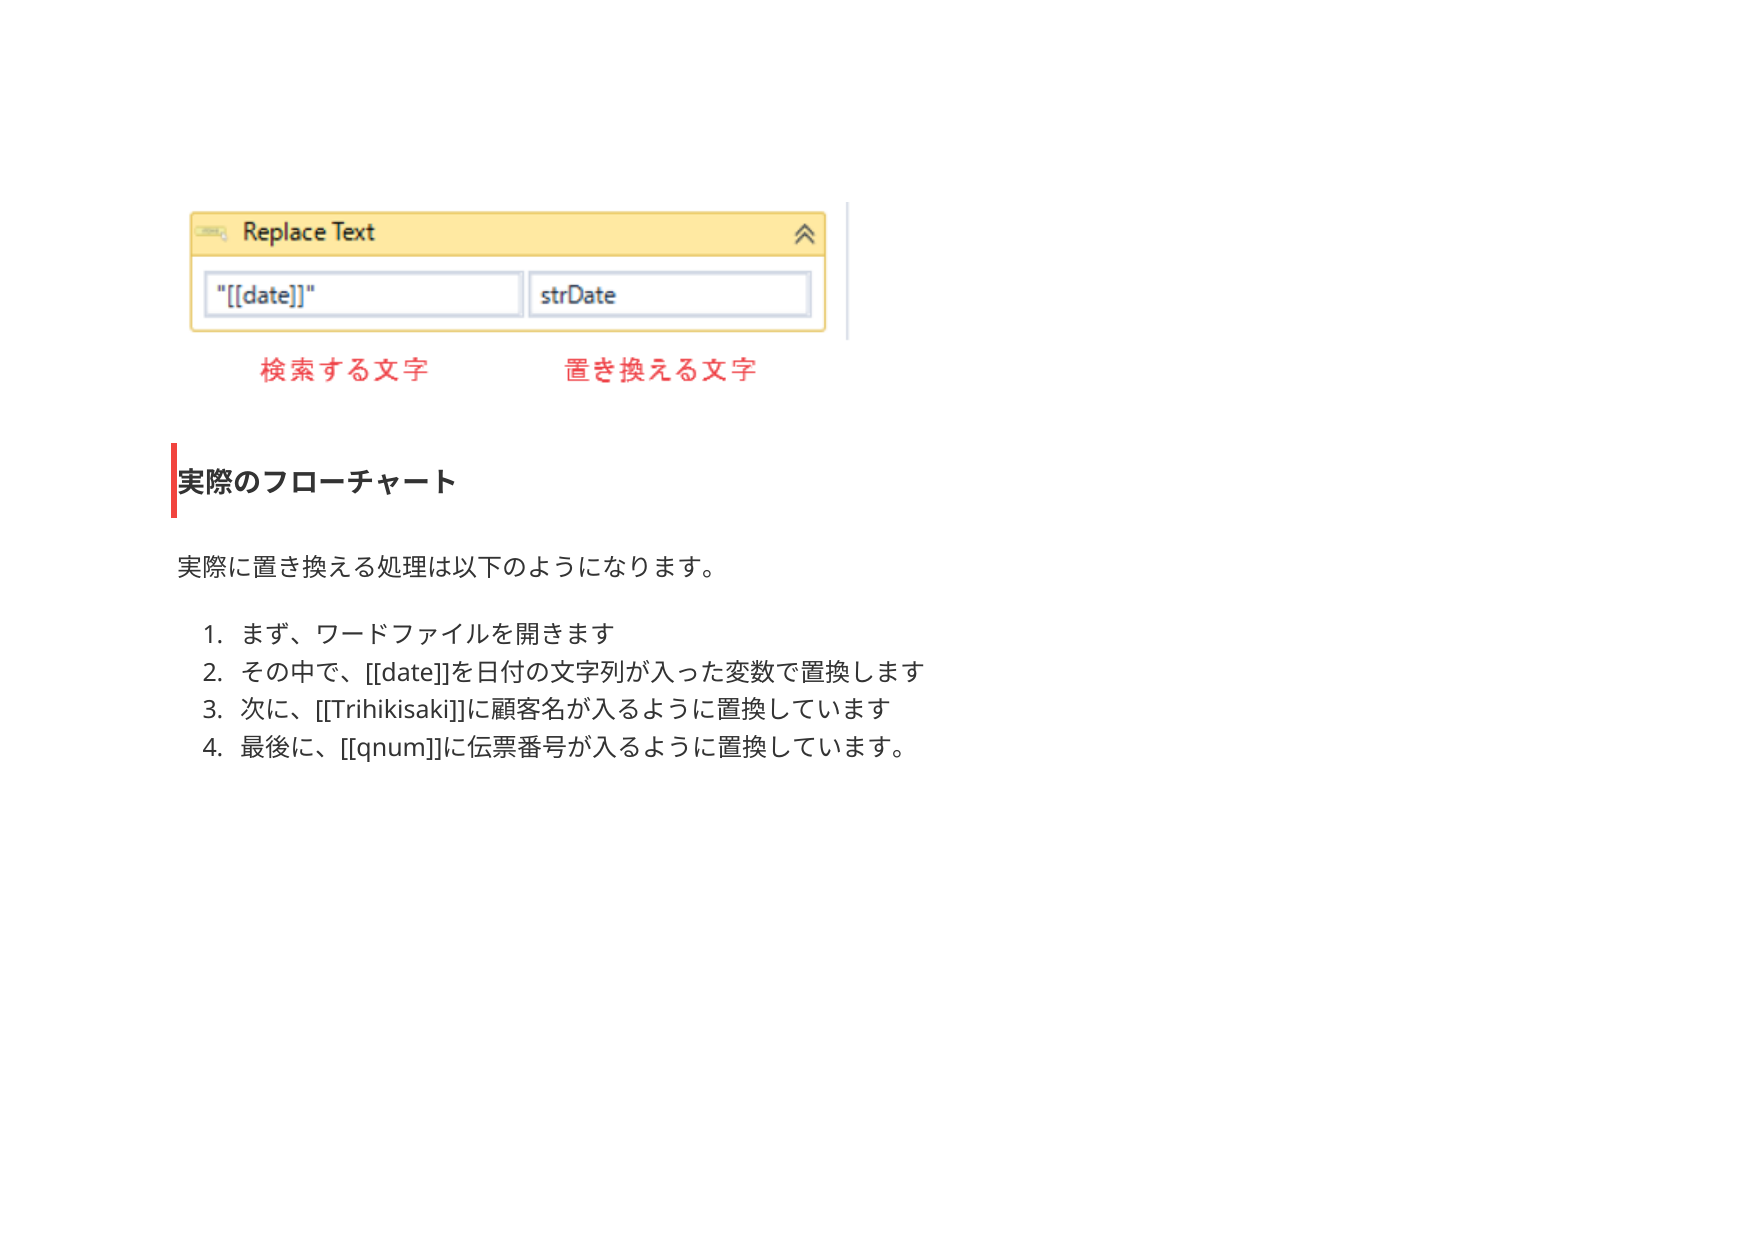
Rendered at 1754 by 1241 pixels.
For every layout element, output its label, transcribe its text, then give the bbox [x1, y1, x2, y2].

text 実際のフローチャート [177, 443, 1547, 518]
list 次に、[[Trihikisaki]]に顧客名が入るように置換しています [202, 689, 1547, 726]
list 最後に、[[qnum]]に伝票番号が入るように置換しています。 [202, 726, 1547, 764]
text 実際に置き換える処理は以下のようになります。 [177, 547, 1547, 585]
list その中で、[[date]]を日付の文字列が入った変数で置換します [202, 651, 1547, 689]
list まず、ワードファイルを開きます [202, 614, 1547, 651]
picture [177, 202, 873, 400]
